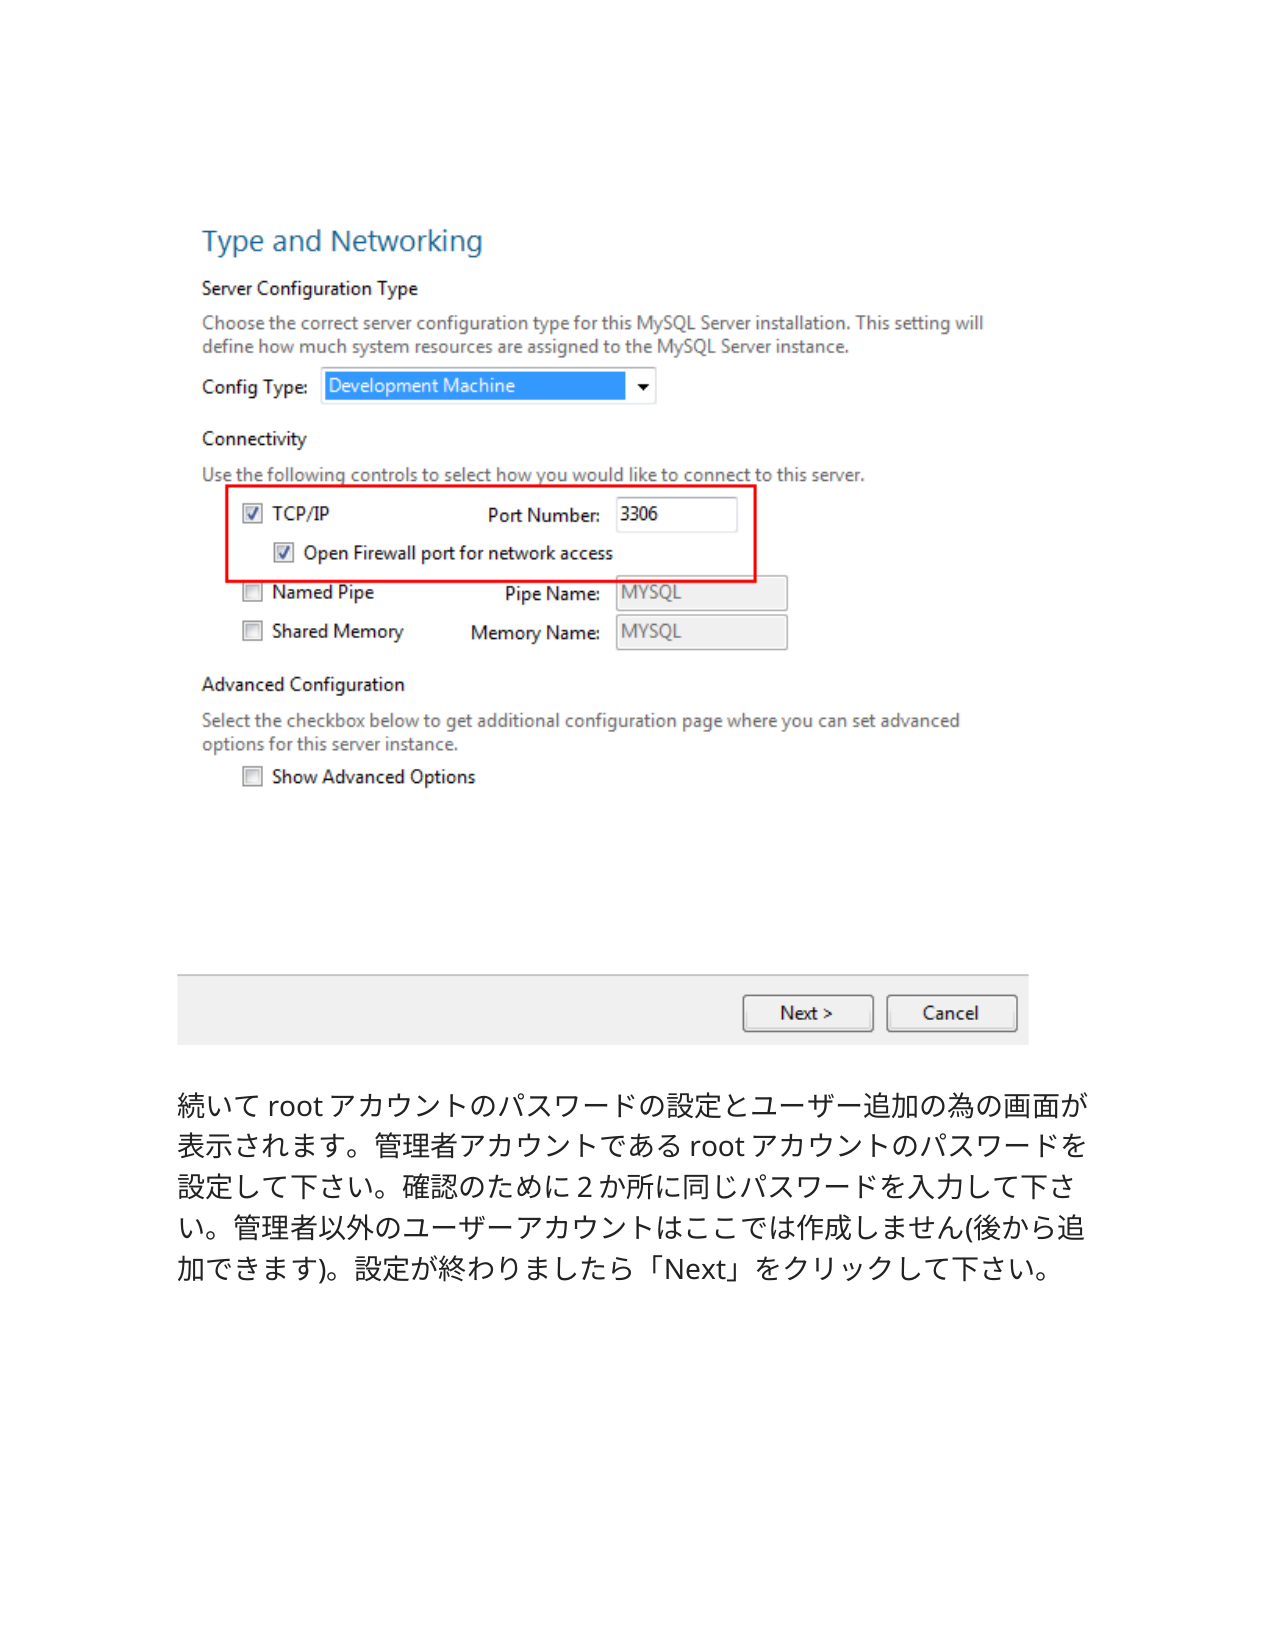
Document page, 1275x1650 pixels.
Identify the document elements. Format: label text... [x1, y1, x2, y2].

picture [177, 206, 1029, 1045]
text 続いてrootアカウントのパスワードの設定とユーザー追加の為の画面が表示されます。管理者アカウントであるrootアカウントのパスワードを設定して下さい。確認のために2か所に同じパスワードを入力して下さい。管理者以外のユーザーアカウントはここでは作成しません(後から追加できます)。設定が終わりましたら「Next」をクリックして下さい。 [177, 1083, 1098, 1287]
